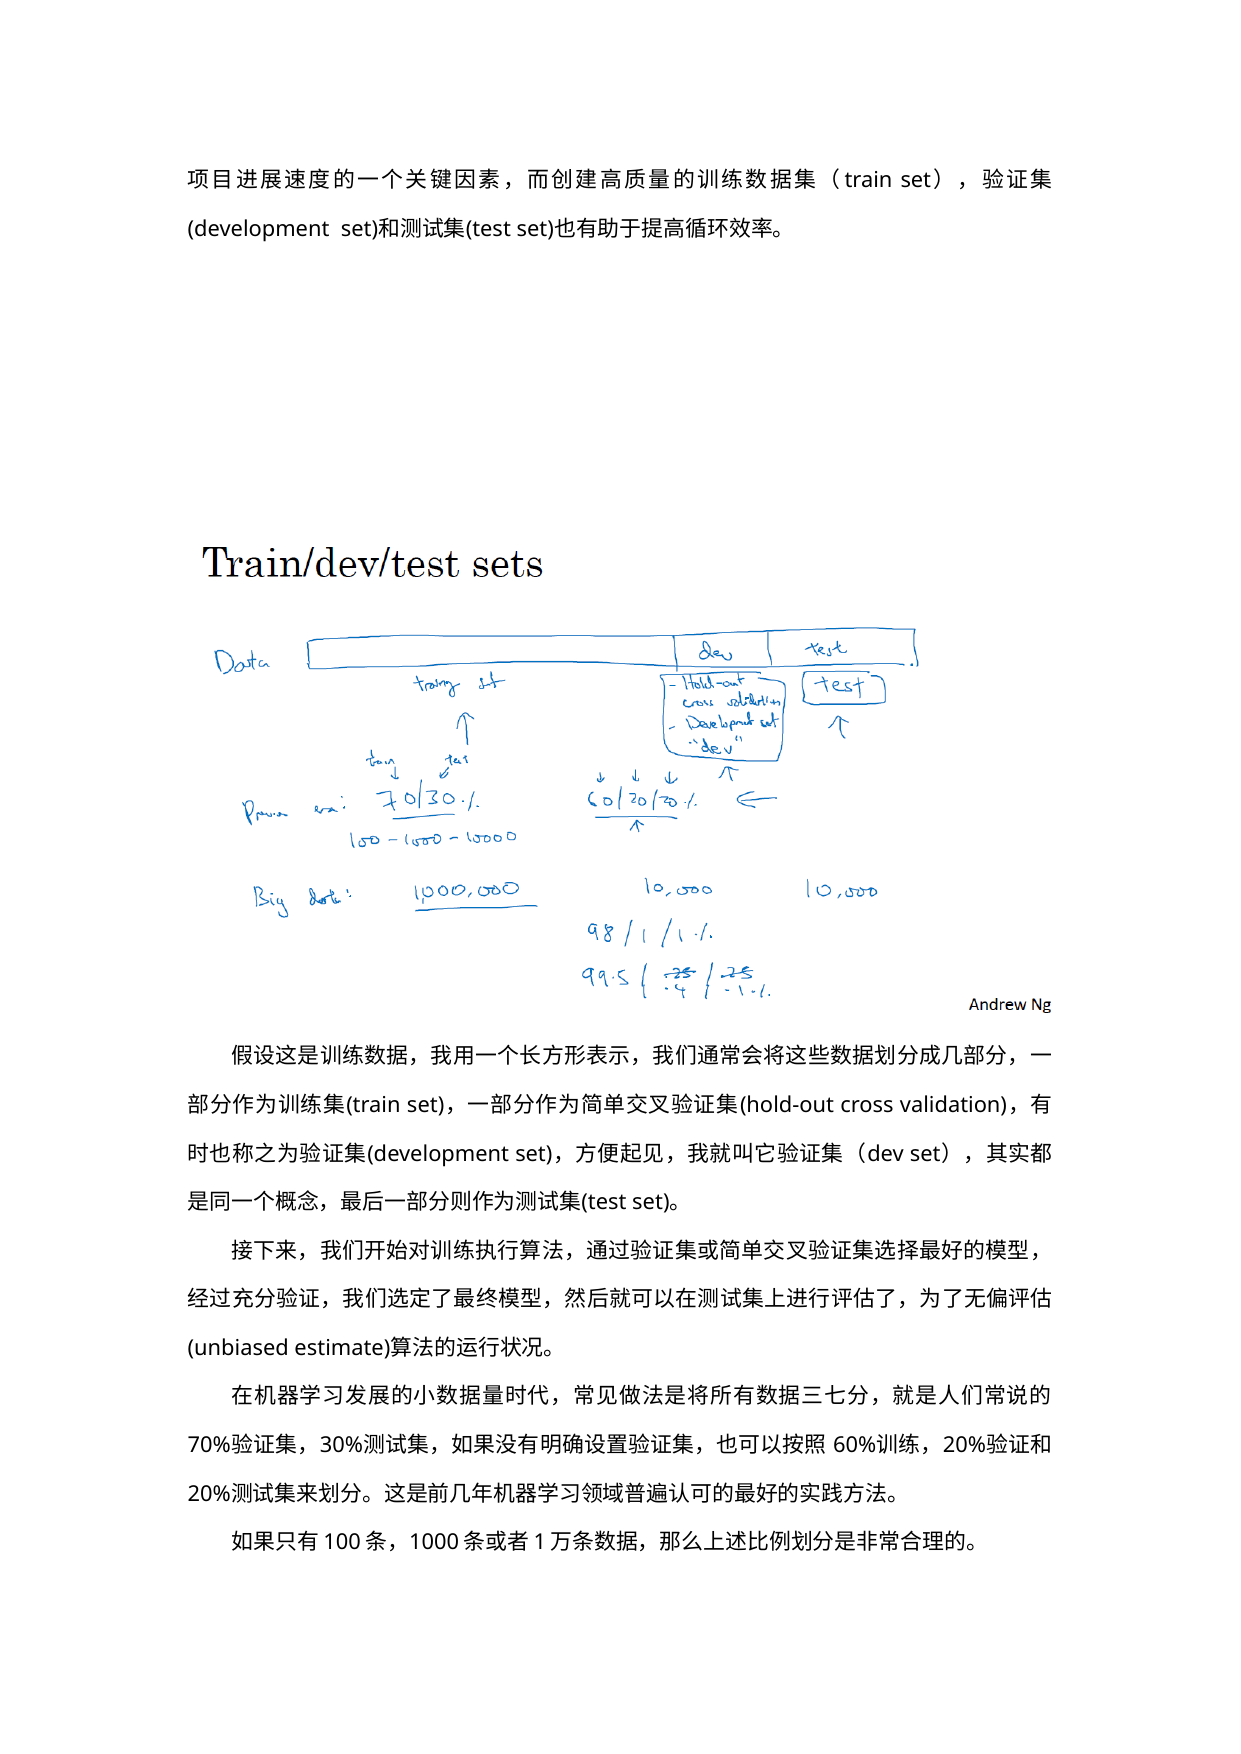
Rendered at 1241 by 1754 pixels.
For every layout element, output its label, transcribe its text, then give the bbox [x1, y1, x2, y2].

picture [187, 535, 1053, 1015]
list 如果只有100条，1000条或者1万条数据，那么上述比例划分是非常合理的。 [187, 1524, 1053, 1556]
list 接下来，我们开始对训练执行算法，通过验证集或简单交叉验证集选择最好的模型，经过充分验证，我们选定了最终模型，然后就可以在测试集上进行评估了，为了无偏评估(unbiased estimate)算法的运行状况。 [187, 1232, 1053, 1362]
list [187, 162, 1053, 243]
list 在机器学习发展的小数据量时代，常见做法是将所有数据三七分，就是人们常说的70%验证集，30%测试集，如果没有明确设置验证集，也可以按照60%训练，20%验证和20%测试集来划分。这是前几年机器学习领域普遍认可的最好的实践方法。 [187, 1378, 1053, 1508]
list 假设这是训练数据，我用一个长方形表示，我们通常会将这些数据划分成几部分，一部分作为训练集(train set)，一部分作为简单交叉验证集(hold-out cross validation)，有时也称之为验证集(development set)，方便起见，我就叫它验证集（dev set），其实都是同一个概念，最后一部分则作为测试集(test set)。 [187, 1038, 1053, 1216]
